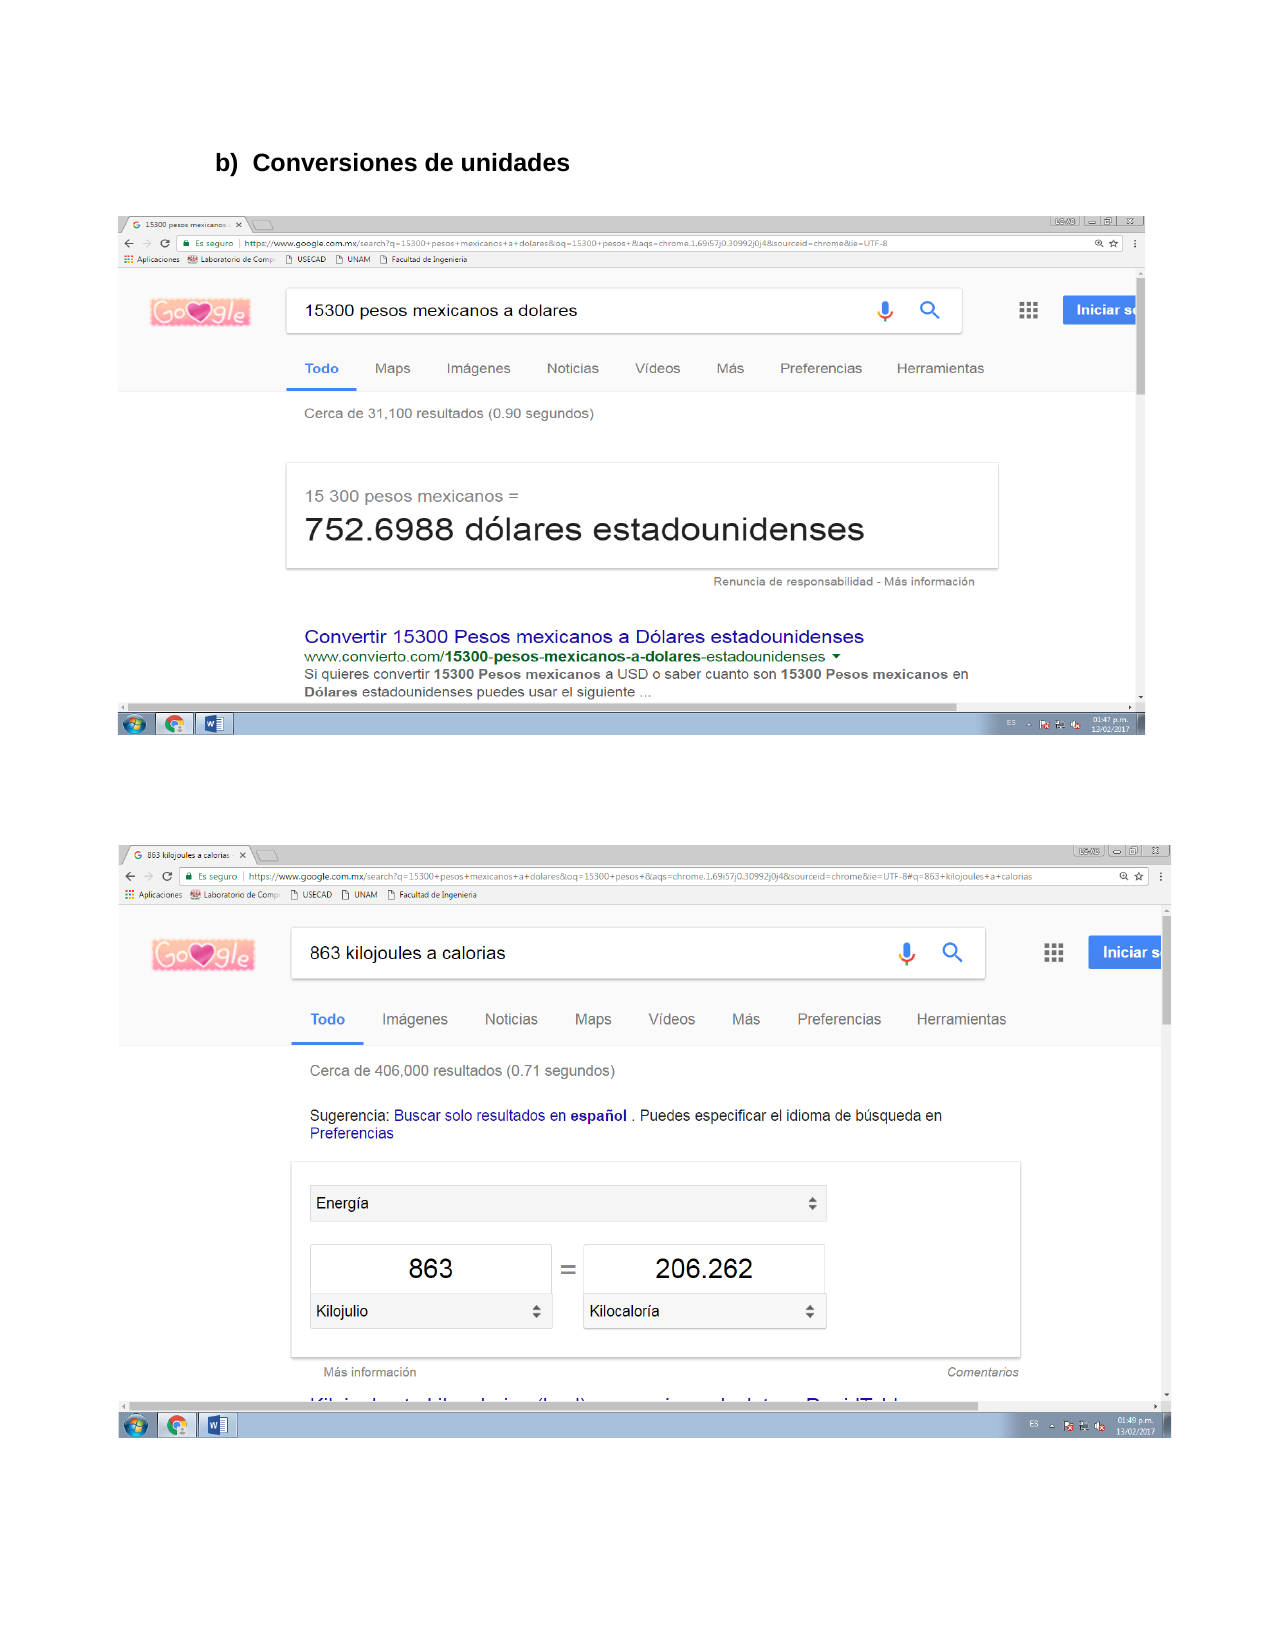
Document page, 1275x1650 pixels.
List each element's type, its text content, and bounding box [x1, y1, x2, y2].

picture [118, 845, 1172, 1438]
picture [117, 216, 1146, 735]
list Conversiones de unidades [215, 148, 1098, 176]
